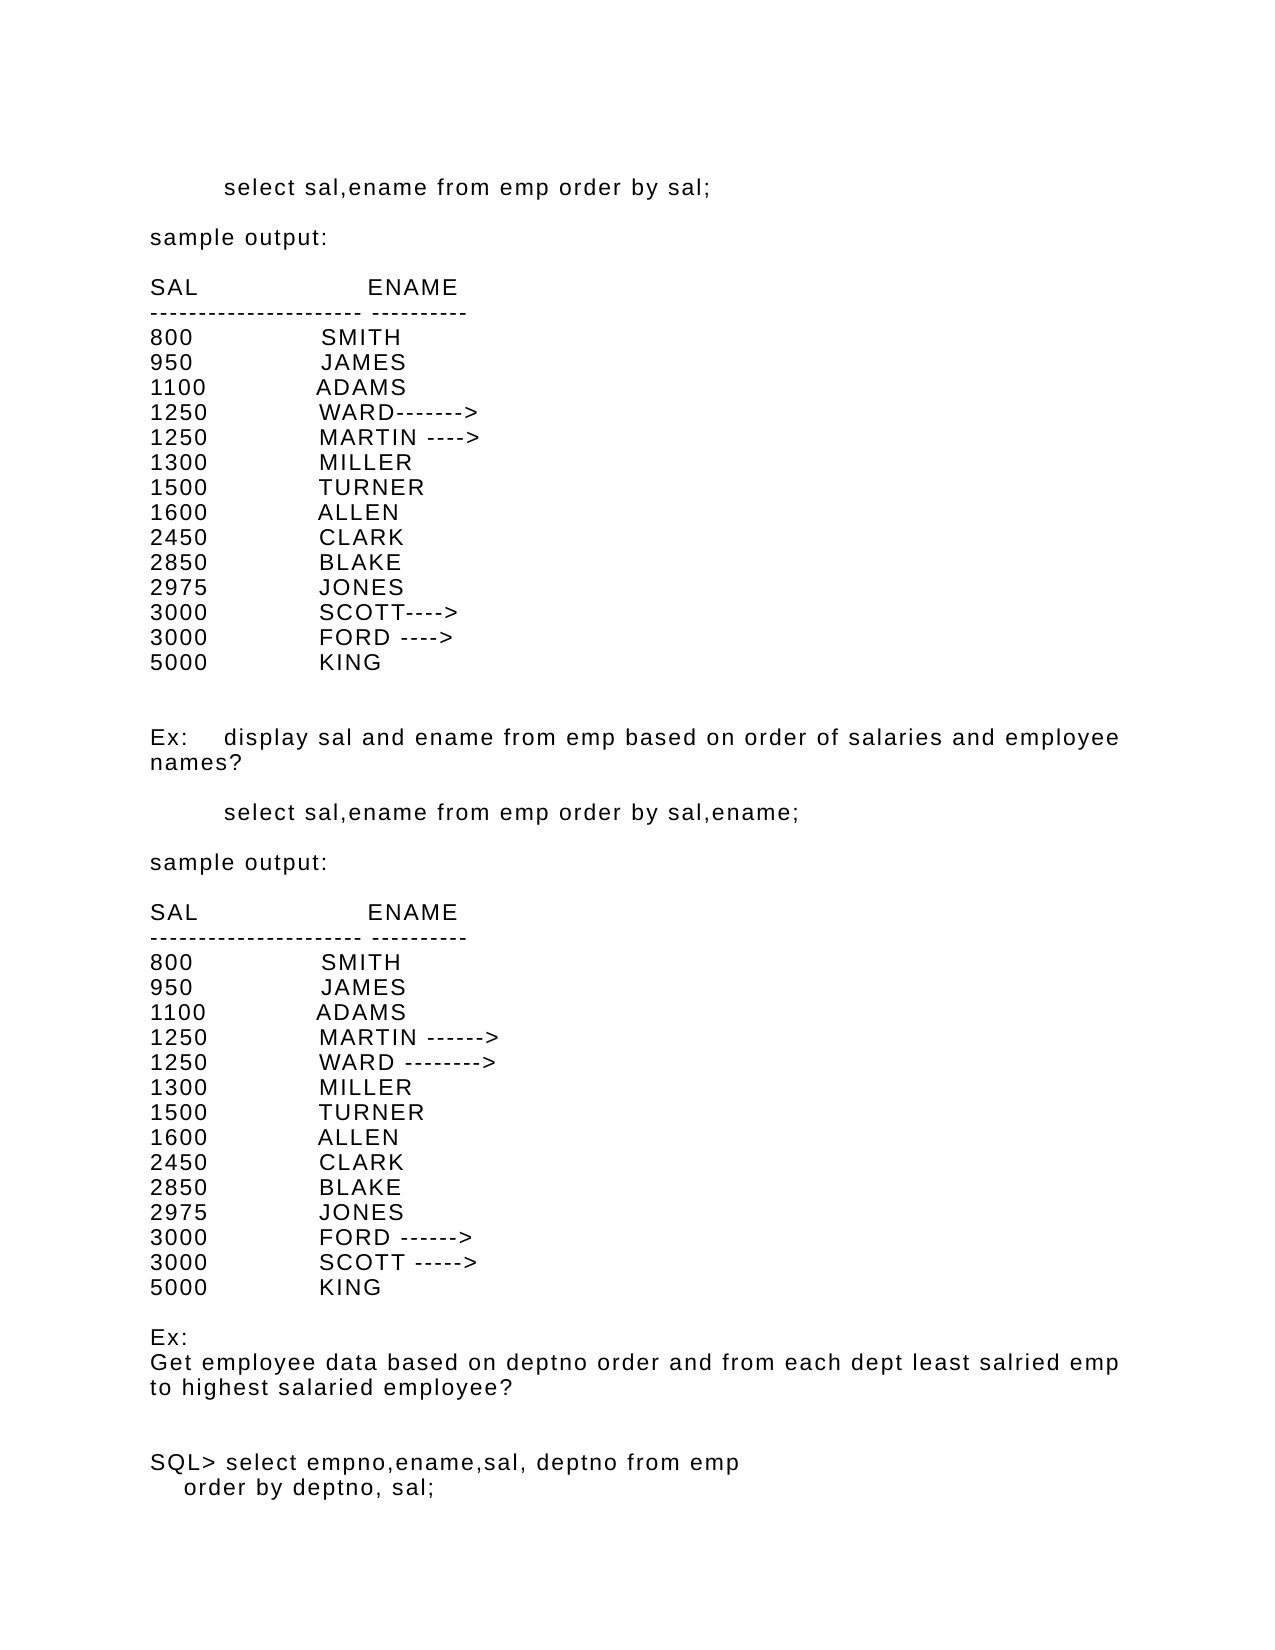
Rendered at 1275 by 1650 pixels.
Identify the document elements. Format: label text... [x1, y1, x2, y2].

text 1250 WARD-------> [150, 400, 1125, 425]
text ---------------------- ---------- [150, 300, 1125, 325]
text 3000 FORD ----> [150, 625, 1125, 650]
text 2450 CLARK [150, 1150, 1125, 1175]
text 5000 KING [150, 1275, 1125, 1300]
text 1500 TURNER [150, 475, 1125, 500]
text sample output: [150, 850, 1125, 875]
text 2975 JONES [150, 1200, 1125, 1225]
text 2850 BLAKE [150, 1175, 1125, 1200]
text 1600 ALLEN [150, 1125, 1125, 1150]
text 1600 ALLEN [150, 500, 1125, 525]
text 1300 MILLER [150, 450, 1125, 475]
text ---------------------- ---------- [150, 925, 1125, 950]
text order by deptno, sal; [150, 1475, 1125, 1500]
text select sal,ename from emp order by sal; [150, 175, 1125, 200]
text 950 JAMES [150, 350, 1125, 375]
text 1100 ADAMS [150, 375, 1125, 400]
text 1250 MARTIN ----> [150, 425, 1125, 450]
text SQL> select empno,ename,sal, deptno from emp [150, 1450, 1125, 1475]
text SAL ENAME [150, 900, 1125, 925]
text select sal,ename from emp order by sal,ename; [150, 800, 1125, 825]
text Get employee data based on deptno order and from each dept least salried emp to highest salaried employee? [150, 1350, 1125, 1400]
text Ex: display sal and ename from emp based on order of salaries and employee names? [150, 725, 1125, 775]
text 950 JAMES [150, 975, 1125, 1000]
text 3000 FORD ------> [150, 1225, 1125, 1250]
text 2850 BLAKE [150, 550, 1125, 575]
text 800 SMITH [150, 950, 1125, 975]
text 800 SMITH [150, 325, 1125, 350]
text SAL ENAME [150, 275, 1125, 300]
text 5000 KING [150, 650, 1125, 675]
text 1500 TURNER [150, 1100, 1125, 1125]
text 2975 JONES [150, 575, 1125, 600]
text Ex: [150, 1325, 1125, 1350]
text 1100 ADAMS [150, 1000, 1125, 1025]
text sample output: [150, 225, 1125, 250]
text 3000 SCOTT -----> [150, 1250, 1125, 1275]
text 1300 MILLER [150, 1075, 1125, 1100]
text 3000 SCOTT----> [150, 600, 1125, 625]
text 1250 MARTIN ------> [150, 1025, 1125, 1050]
text 1250 WARD --------> [150, 1050, 1125, 1075]
text 2450 CLARK [150, 525, 1125, 550]
